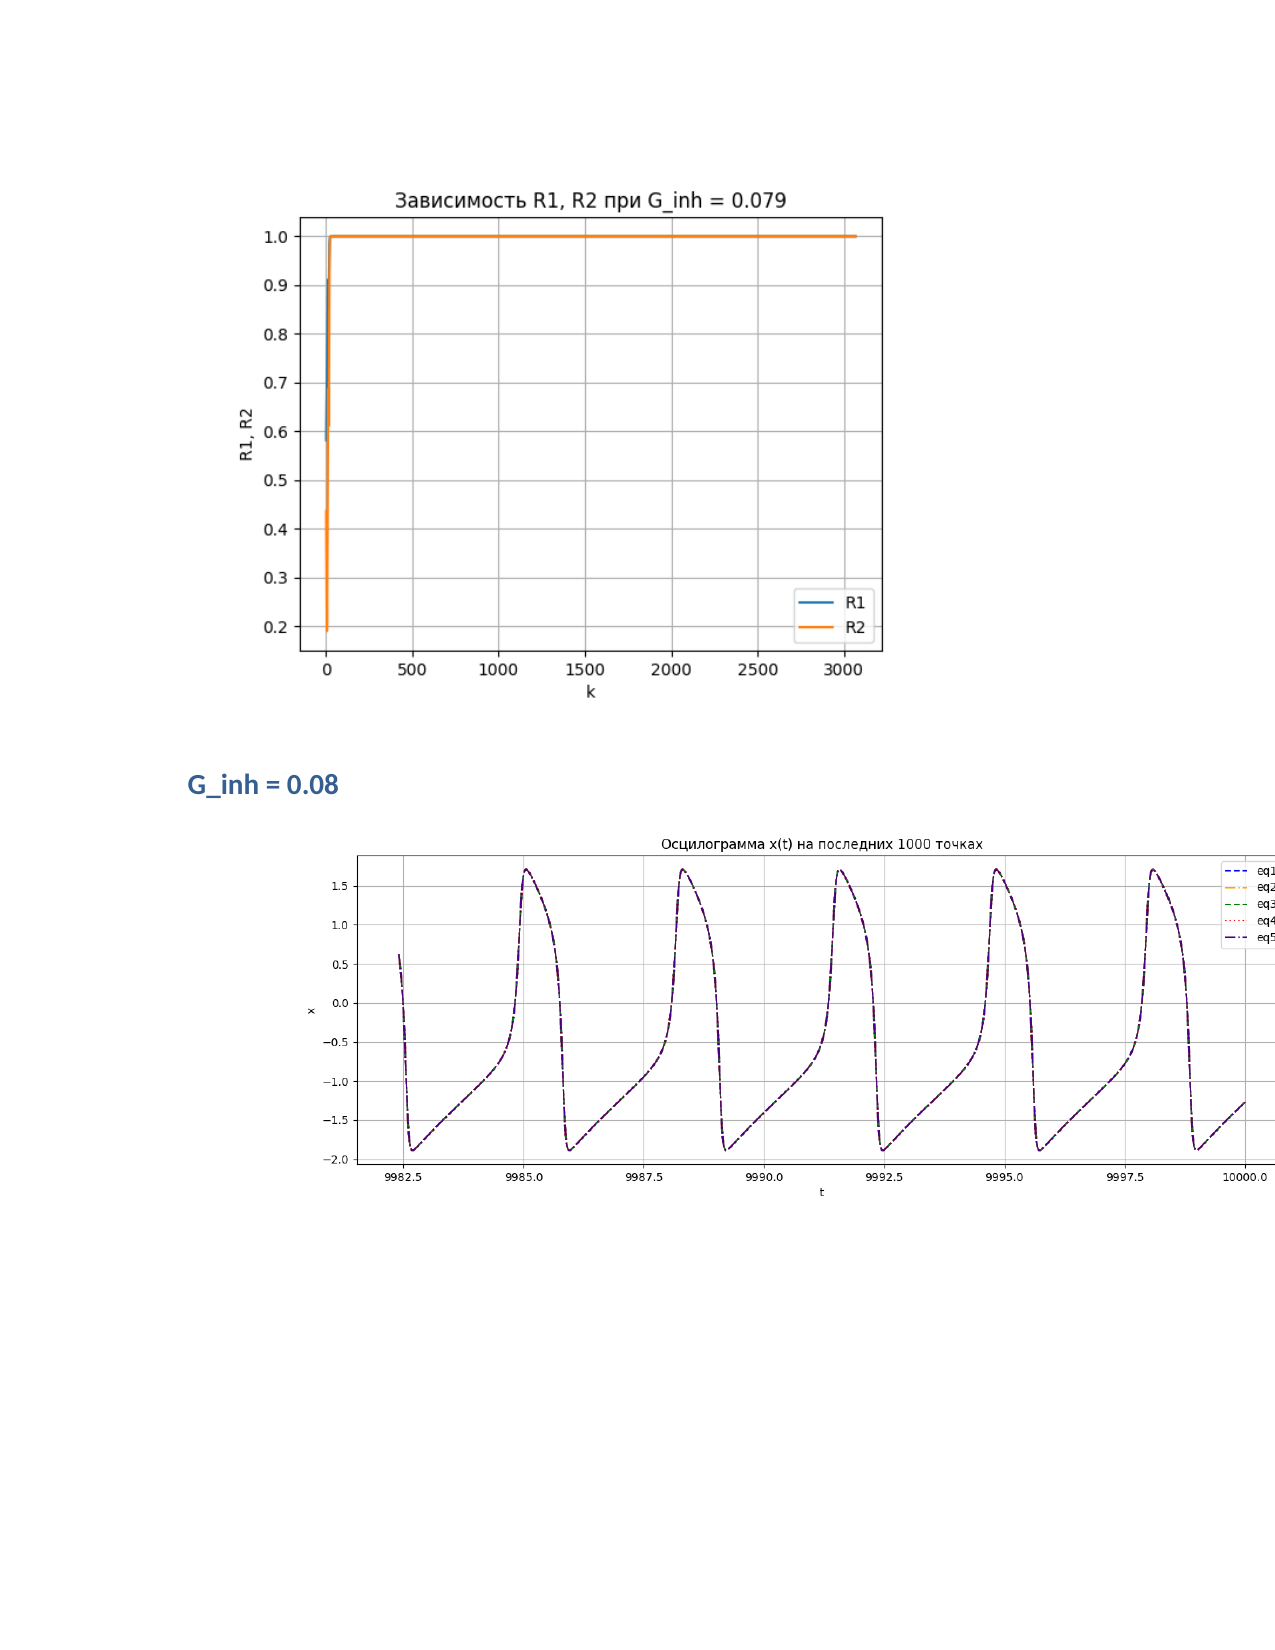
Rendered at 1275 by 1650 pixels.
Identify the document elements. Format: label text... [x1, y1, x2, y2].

picture [206, 807, 1275, 1208]
picture [206, 150, 957, 713]
subtitle G_inh = 0.08 [187, 766, 1087, 802]
